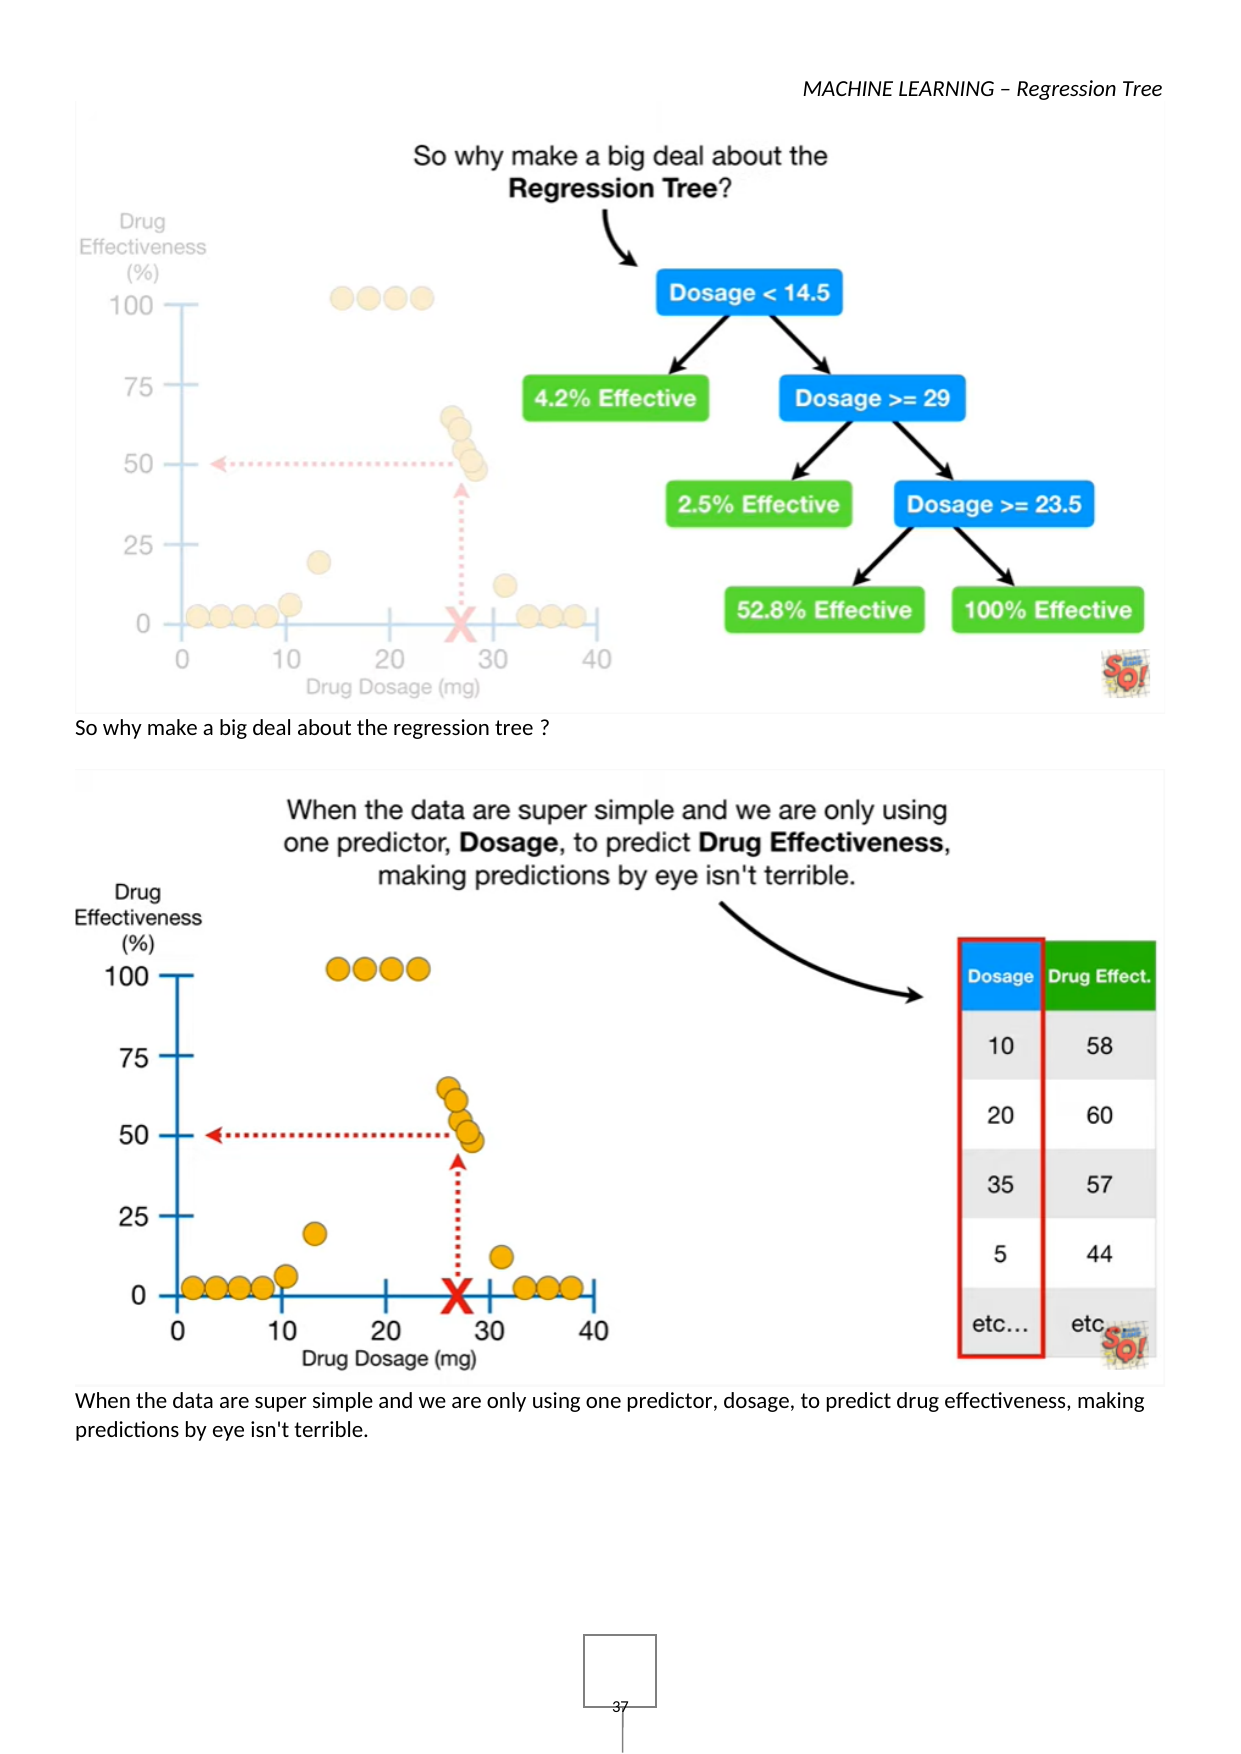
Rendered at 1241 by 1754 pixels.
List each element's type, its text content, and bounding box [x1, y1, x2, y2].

text So why make a big deal about the regression tree ? [75, 714, 1165, 741]
picture [75, 101, 1166, 714]
text When the data are super simple and we are only using one predictor, dosage, to predict drug effectiveness, making predictions by eye isn't terrible. [75, 1387, 1165, 1443]
picture [75, 769, 1166, 1387]
